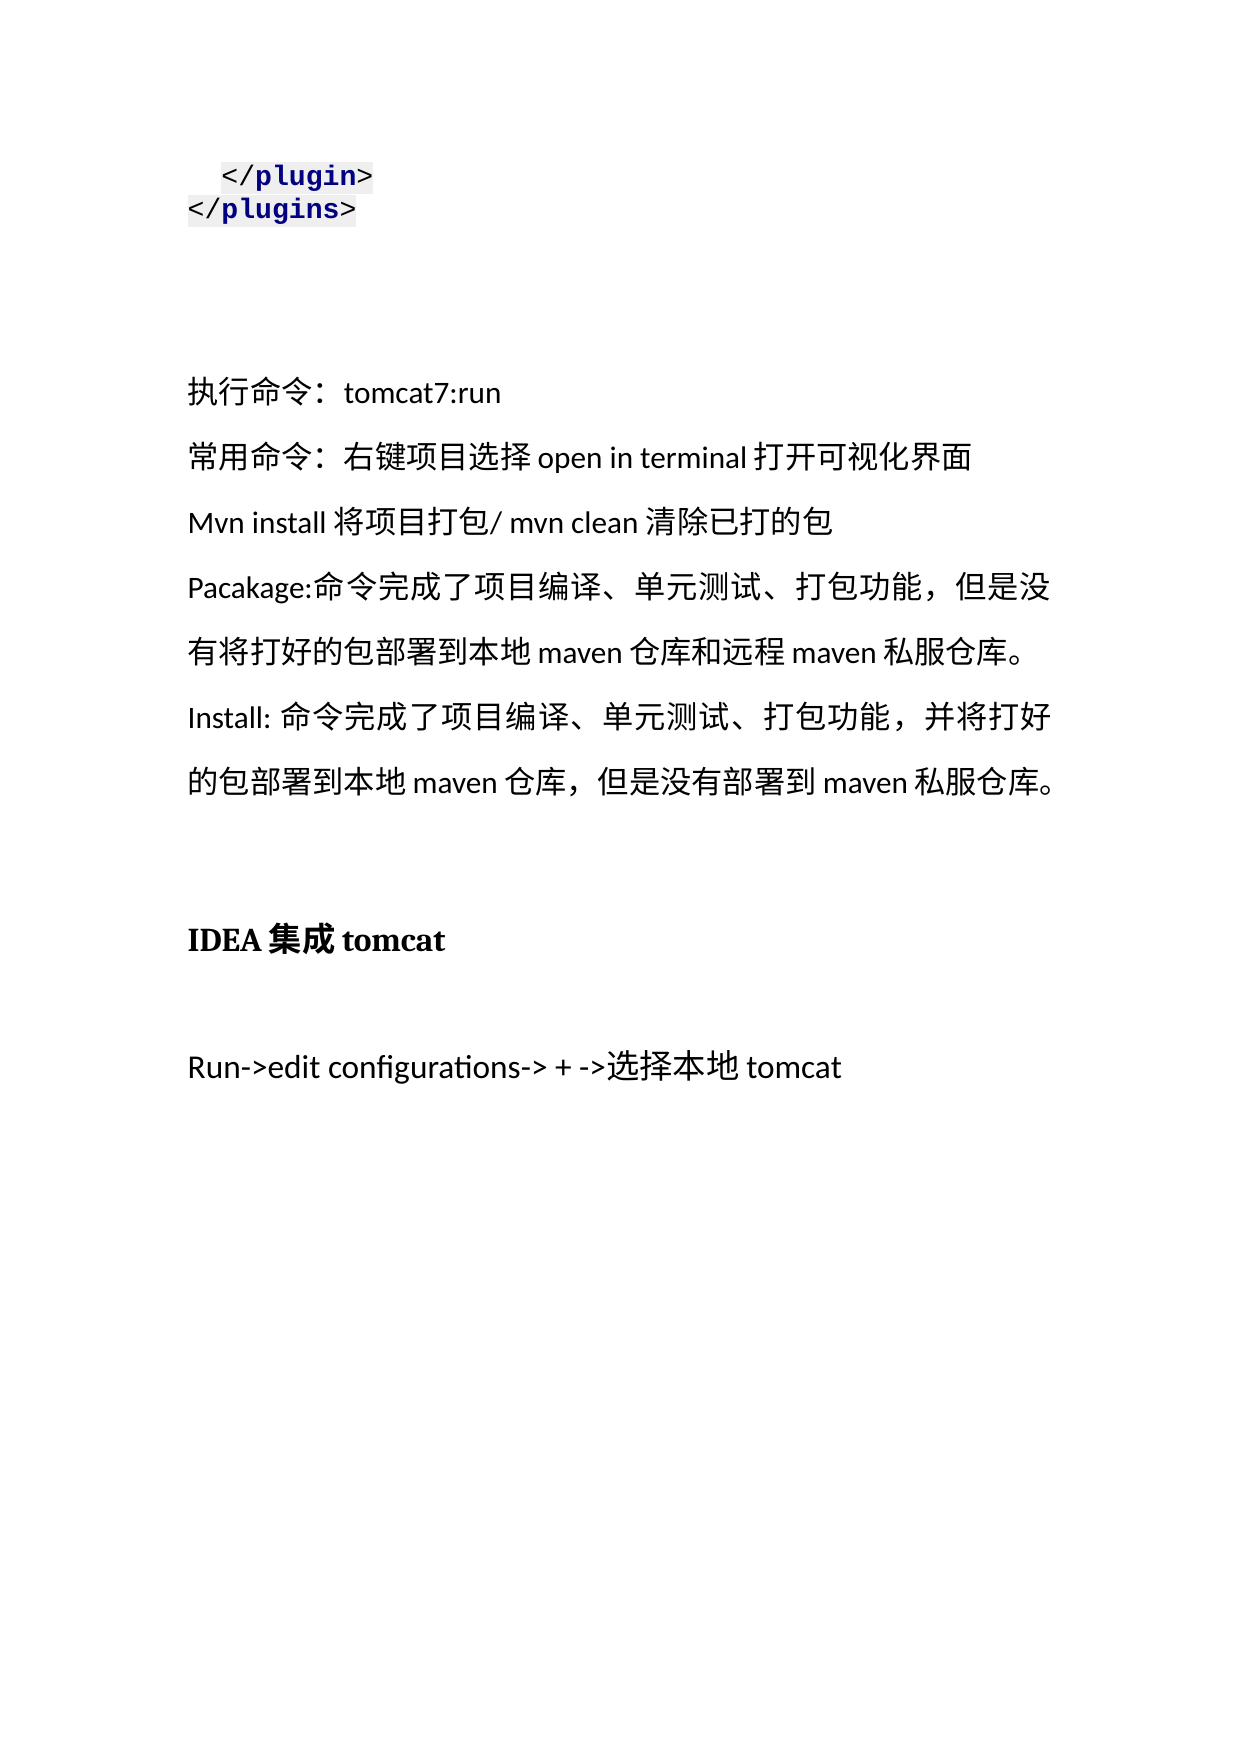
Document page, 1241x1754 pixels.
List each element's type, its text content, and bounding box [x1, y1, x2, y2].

subtitle IDEA集成tomcat [187, 904, 1053, 969]
text Pacakage:命令完成了项目编译、单元测试、打包功能，但是没有将打好的包部署到本地maven仓库和远程maven私服仓库。 [187, 552, 1053, 682]
text Install: 命令完成了项目编译、单元测试、打包功能，并将打好的包部署到本地maven仓库，但是没有部署到maven私服仓库。 [187, 682, 1053, 812]
text 常用命令：右键项目选择open in terminal打开可视化界面 [187, 422, 1053, 487]
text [187, 162, 1053, 227]
text Run->edit configurations-> + ->选择本地tomcat [187, 1031, 1053, 1096]
text 执行命令：tomcat7:run [187, 357, 1053, 422]
text Mvn install 将项目打包/ mvn clean 清除已打的包 [187, 487, 1053, 552]
